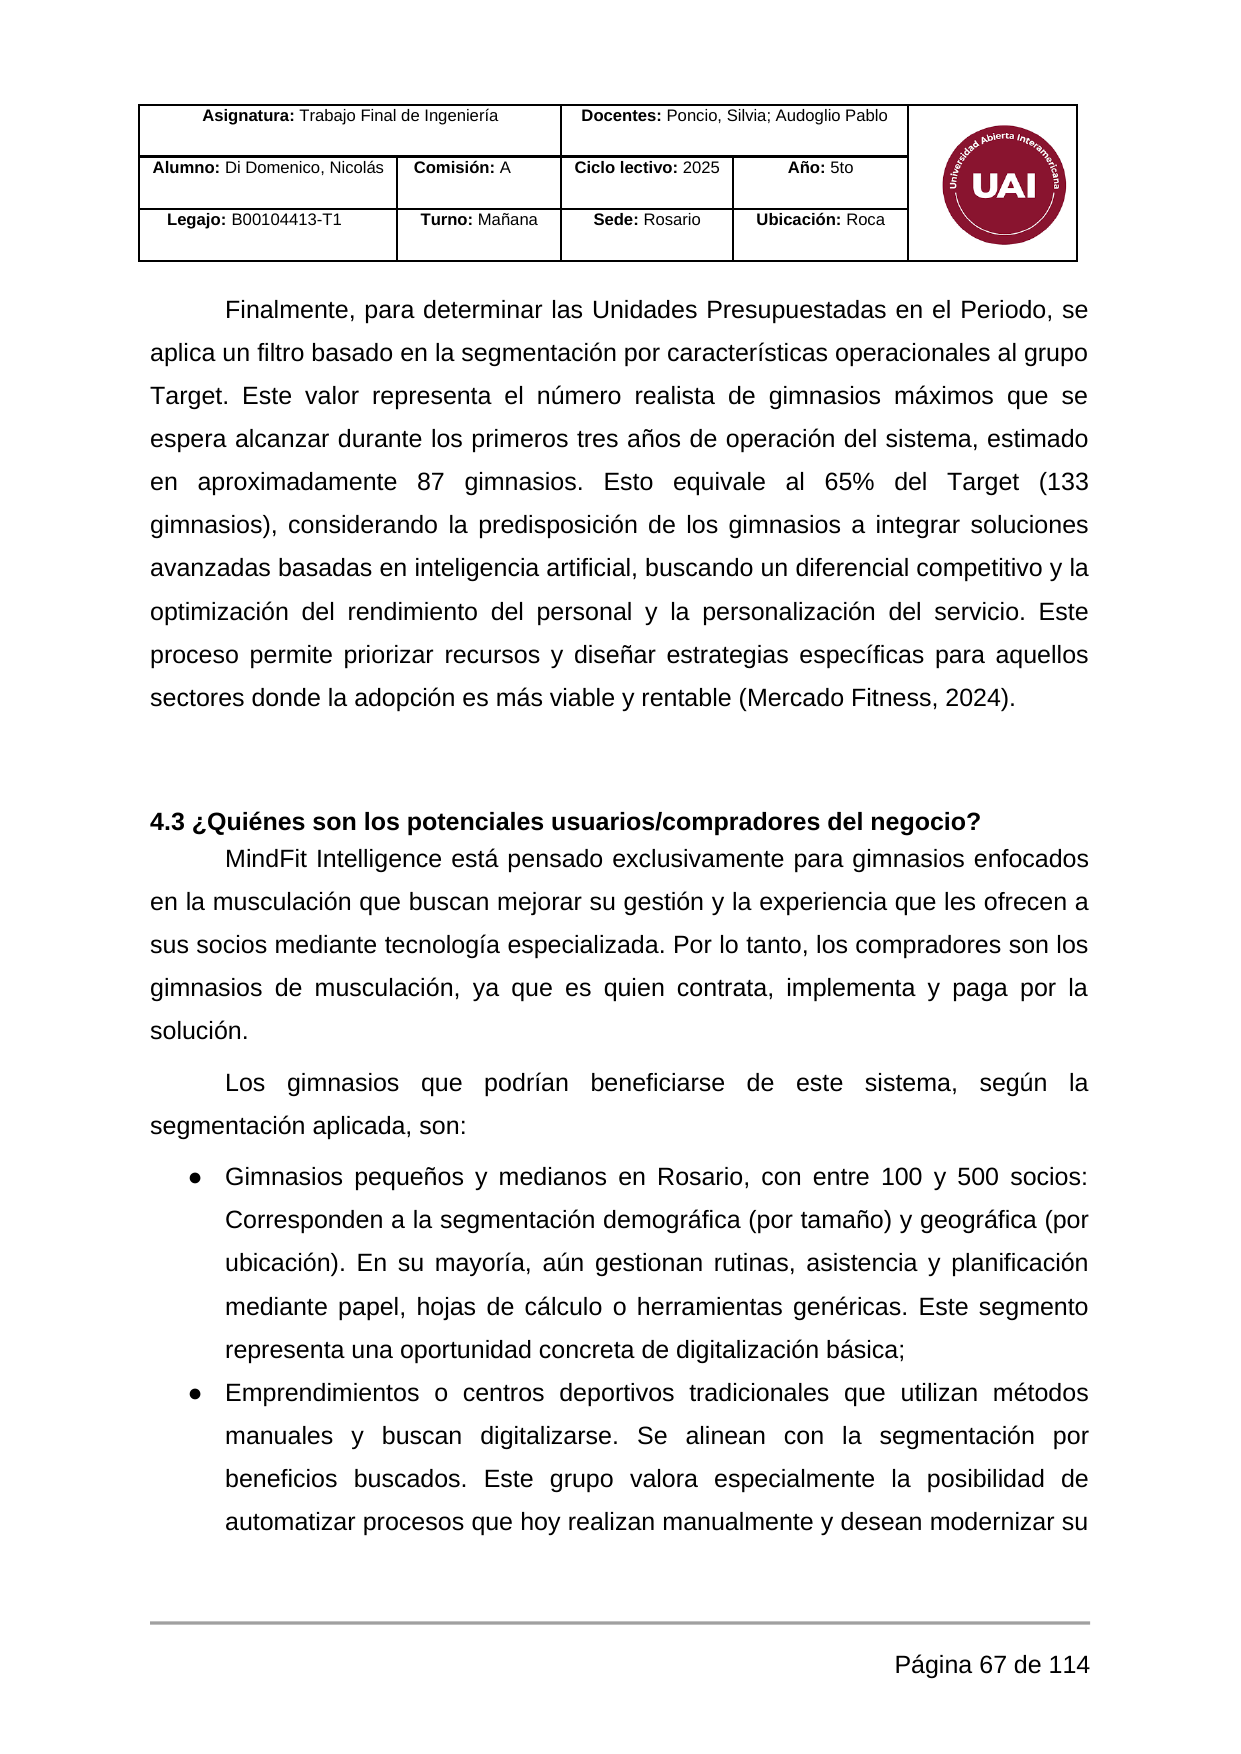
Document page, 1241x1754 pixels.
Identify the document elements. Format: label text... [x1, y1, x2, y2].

text Los gimnasios que podrían beneficiarse de este sistema, según la segmentación aplicada, son: [150, 1068, 1090, 1139]
text Finalmente, para determinar las Unidades Presupuestadas en el Periodo, se aplica un filtro basado en la segmentación por características operacionales al grupo Target. Este valor representa el número realista de gimnasios máximos que se espera alcanzar durante los primeros tres años de operación del sistema, estimado en aproximadamente 87 gimnasios. Esto equivale al 65% del Target (133 gimnasios), considerando la predisposición de los gimnasios a integrar soluciones avanzadas basadas en inteligencia artificial, buscando un diferencial competitivo y la optimización del rendimiento del personal y la personalización del servicio. Este proceso permite priorizar recursos y diseñar estrategias específicas para aquellos sectores donde la adopción es más viable y rentable (Mercado Fitness, 2024). [150, 150, 1090, 712]
text MindFit Intelligence está pensado exclusivamente para gimnasios enfocados en la musculación que buscan mejorar su gestión y la experiencia que les ofrecen a sus socios mediante tecnología especializada. Por lo tanto, los compradores son los gimnasios de musculación, ya que es quien contrata, implementa y paga por la solución. [150, 844, 1090, 1045]
list Gimnasios pequeños y medianos en Rosario, con entre 100 y 500 socios: Corresponden a la segmentación demográfica (por tamaño) y geográfica (por ubicación). En su mayoría, aún gestionan rutinas, asistencia y planificación mediante papel, hojas de cálculo o herramientas genéricas. Este segmento representa una oportunidad concreta de digitalización básica; [187, 1162, 1090, 1363]
subtitle 4.3 ¿Quiénes son los potenciales usuarios/compradores del negocio? [150, 807, 1090, 835]
picture [939, 118, 1068, 150]
